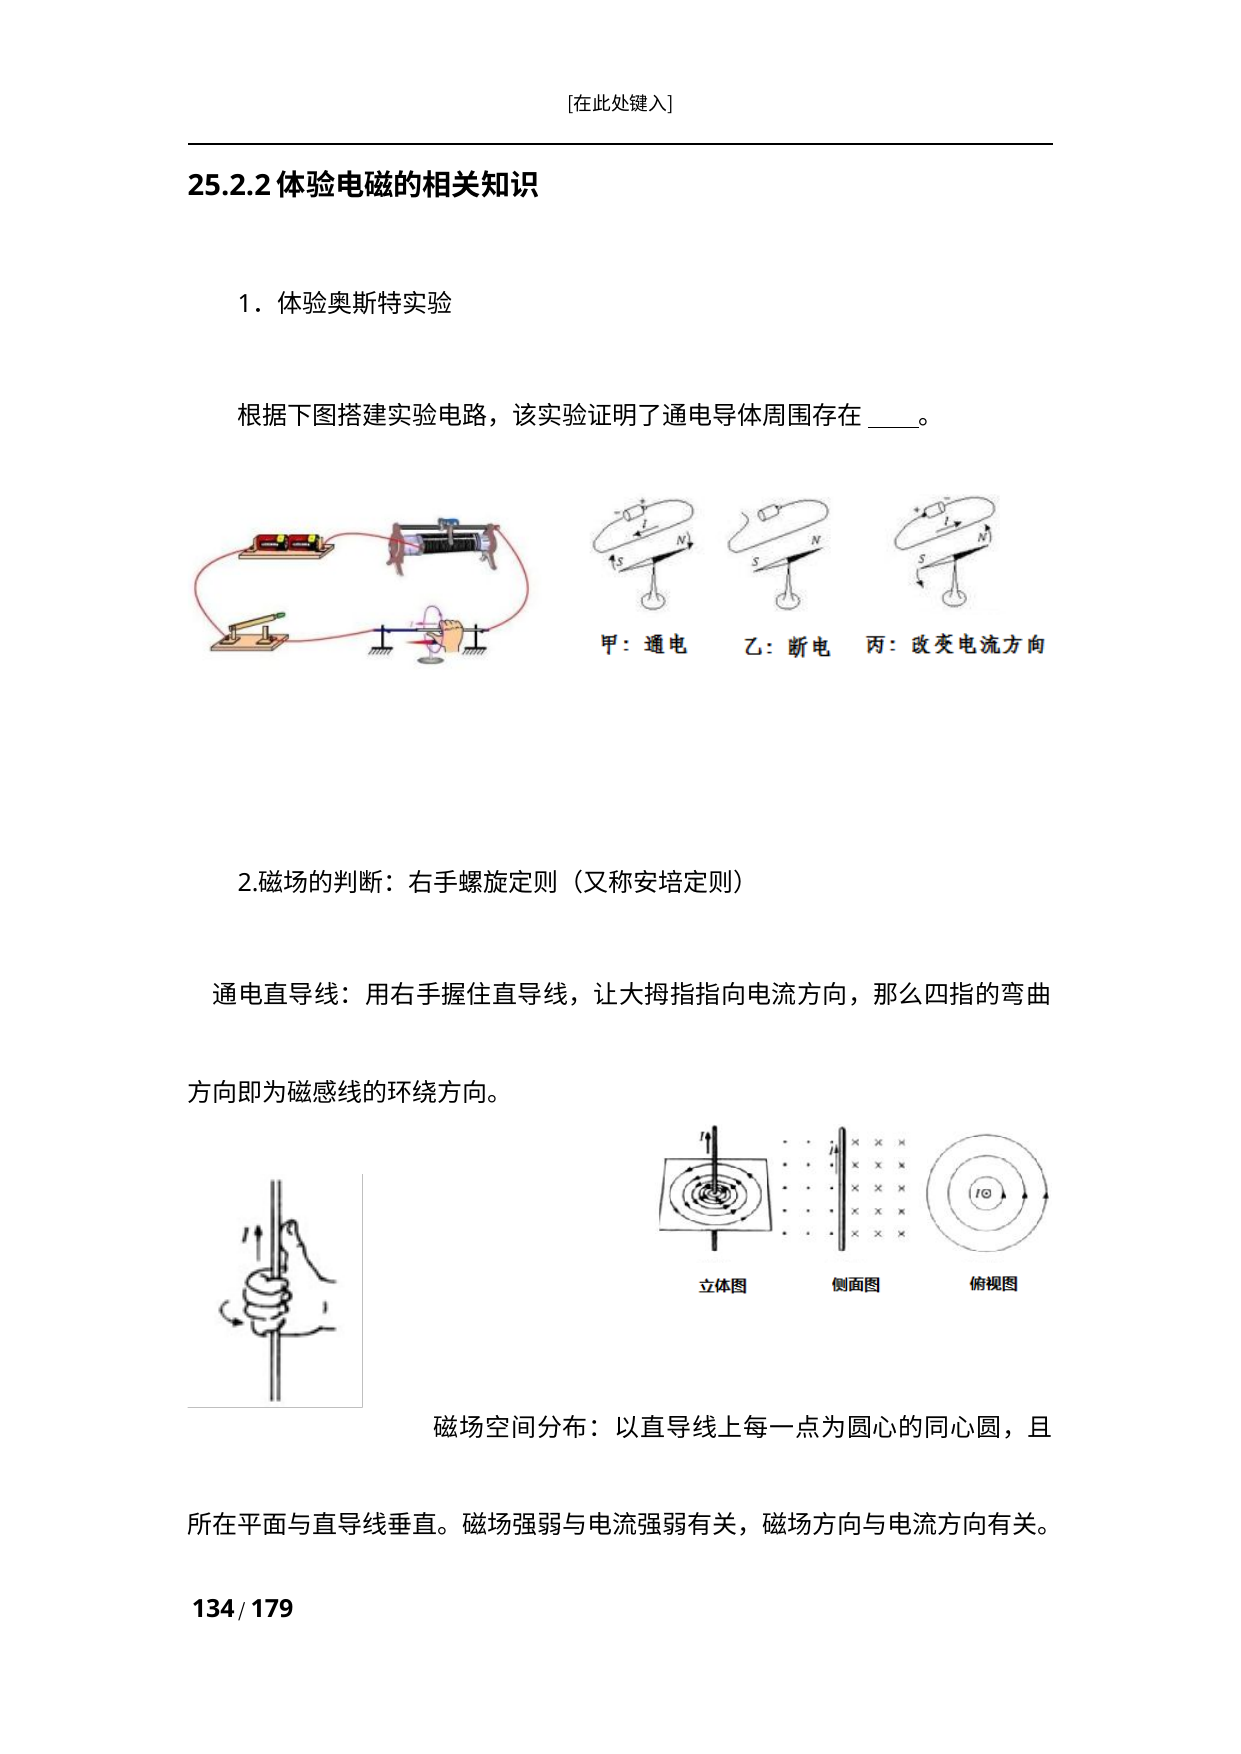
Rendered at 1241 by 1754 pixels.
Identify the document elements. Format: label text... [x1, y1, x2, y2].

text 根据下图搭建实验电路，该实验证明了通电导体周围存在 。 [187, 381, 1053, 446]
text 1．体验奥斯特实验 [187, 269, 1053, 334]
text 磁场空间分布：以直导线上每一点为圆心的同心圆，且所在平面与直导线垂直。磁场强弱与电流强弱有关，磁场方向与电流方向有关。 [187, 1393, 1053, 1555]
picture [639, 1120, 1053, 1302]
text 2.磁场的判断：右手螺旋定则（又称安培定则） [187, 848, 1053, 913]
text 通电直导线：用右手握住直导线，让大拇指指向电流方向，那么四指的弯曲方向即为磁感线的环绕方向。 [187, 961, 1053, 1123]
picture [580, 493, 1053, 665]
subtitle 25.2.2体验电磁的相关知识 [187, 150, 1053, 215]
picture [187, 1174, 365, 1410]
picture [187, 493, 542, 677]
